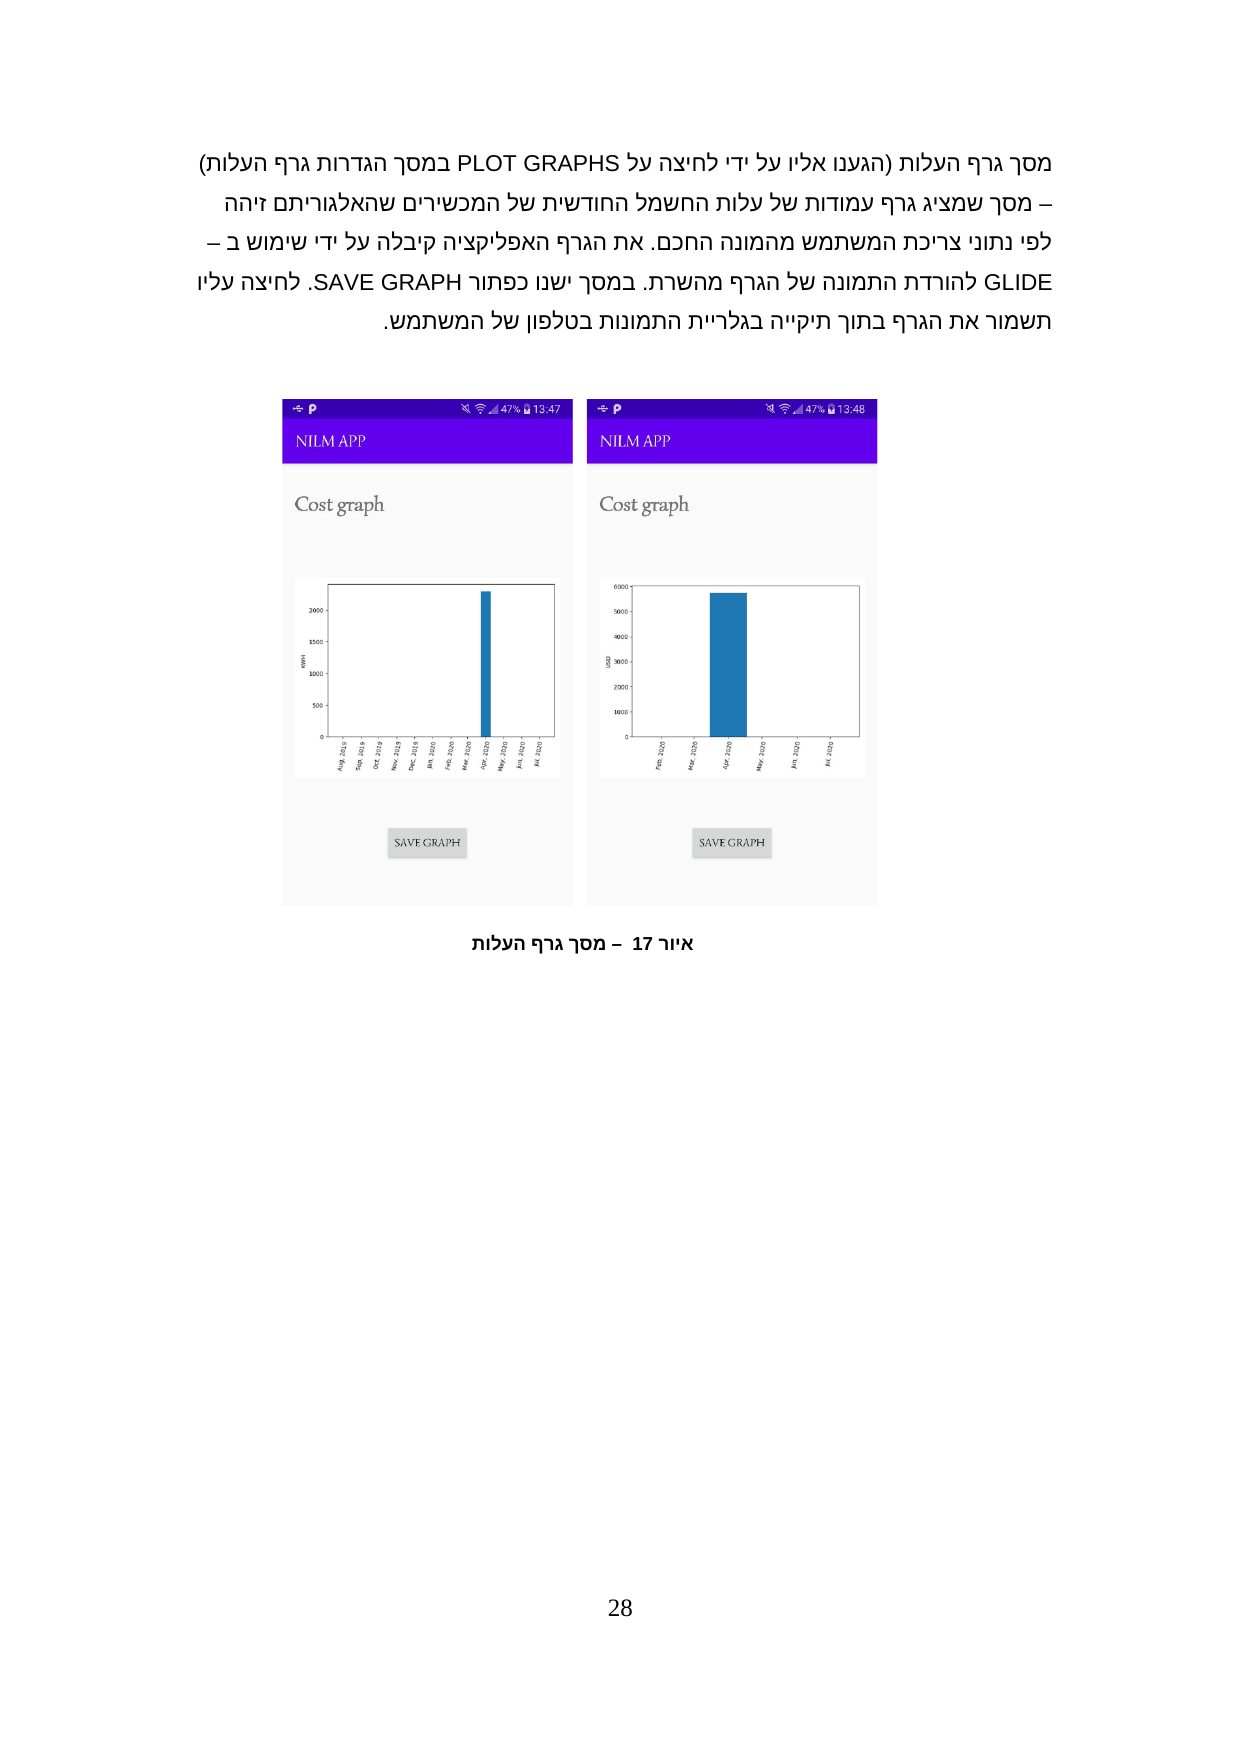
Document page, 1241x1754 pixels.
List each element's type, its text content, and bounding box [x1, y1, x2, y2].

picture [282, 399, 883, 906]
text מסך גרף העלות (הגענו אליו על ידי לחיצה על PLOT GRAPHS במסך הגדרות גרף העלות) – מסך שמציג גרף עמודות של עלות החשמל החודשית של המכשירים שהאלגוריתם זיהה לפי נתוני צריכת המשתמש מהמונה החכם. את הגרף האפליקציה קיבלה על ידי שימוש ב – GLIDE להורדת התמונה של הגרף מהשרת. במסך ישנו כפתור SAVE GRAPH. לחיצה עליו תשמור את הגרף בתוך תיקייה בגלריית התמונות בטלפון של המשתמש. [187, 150, 1053, 334]
text איור 17 – מסך גרף העלות [187, 932, 978, 954]
